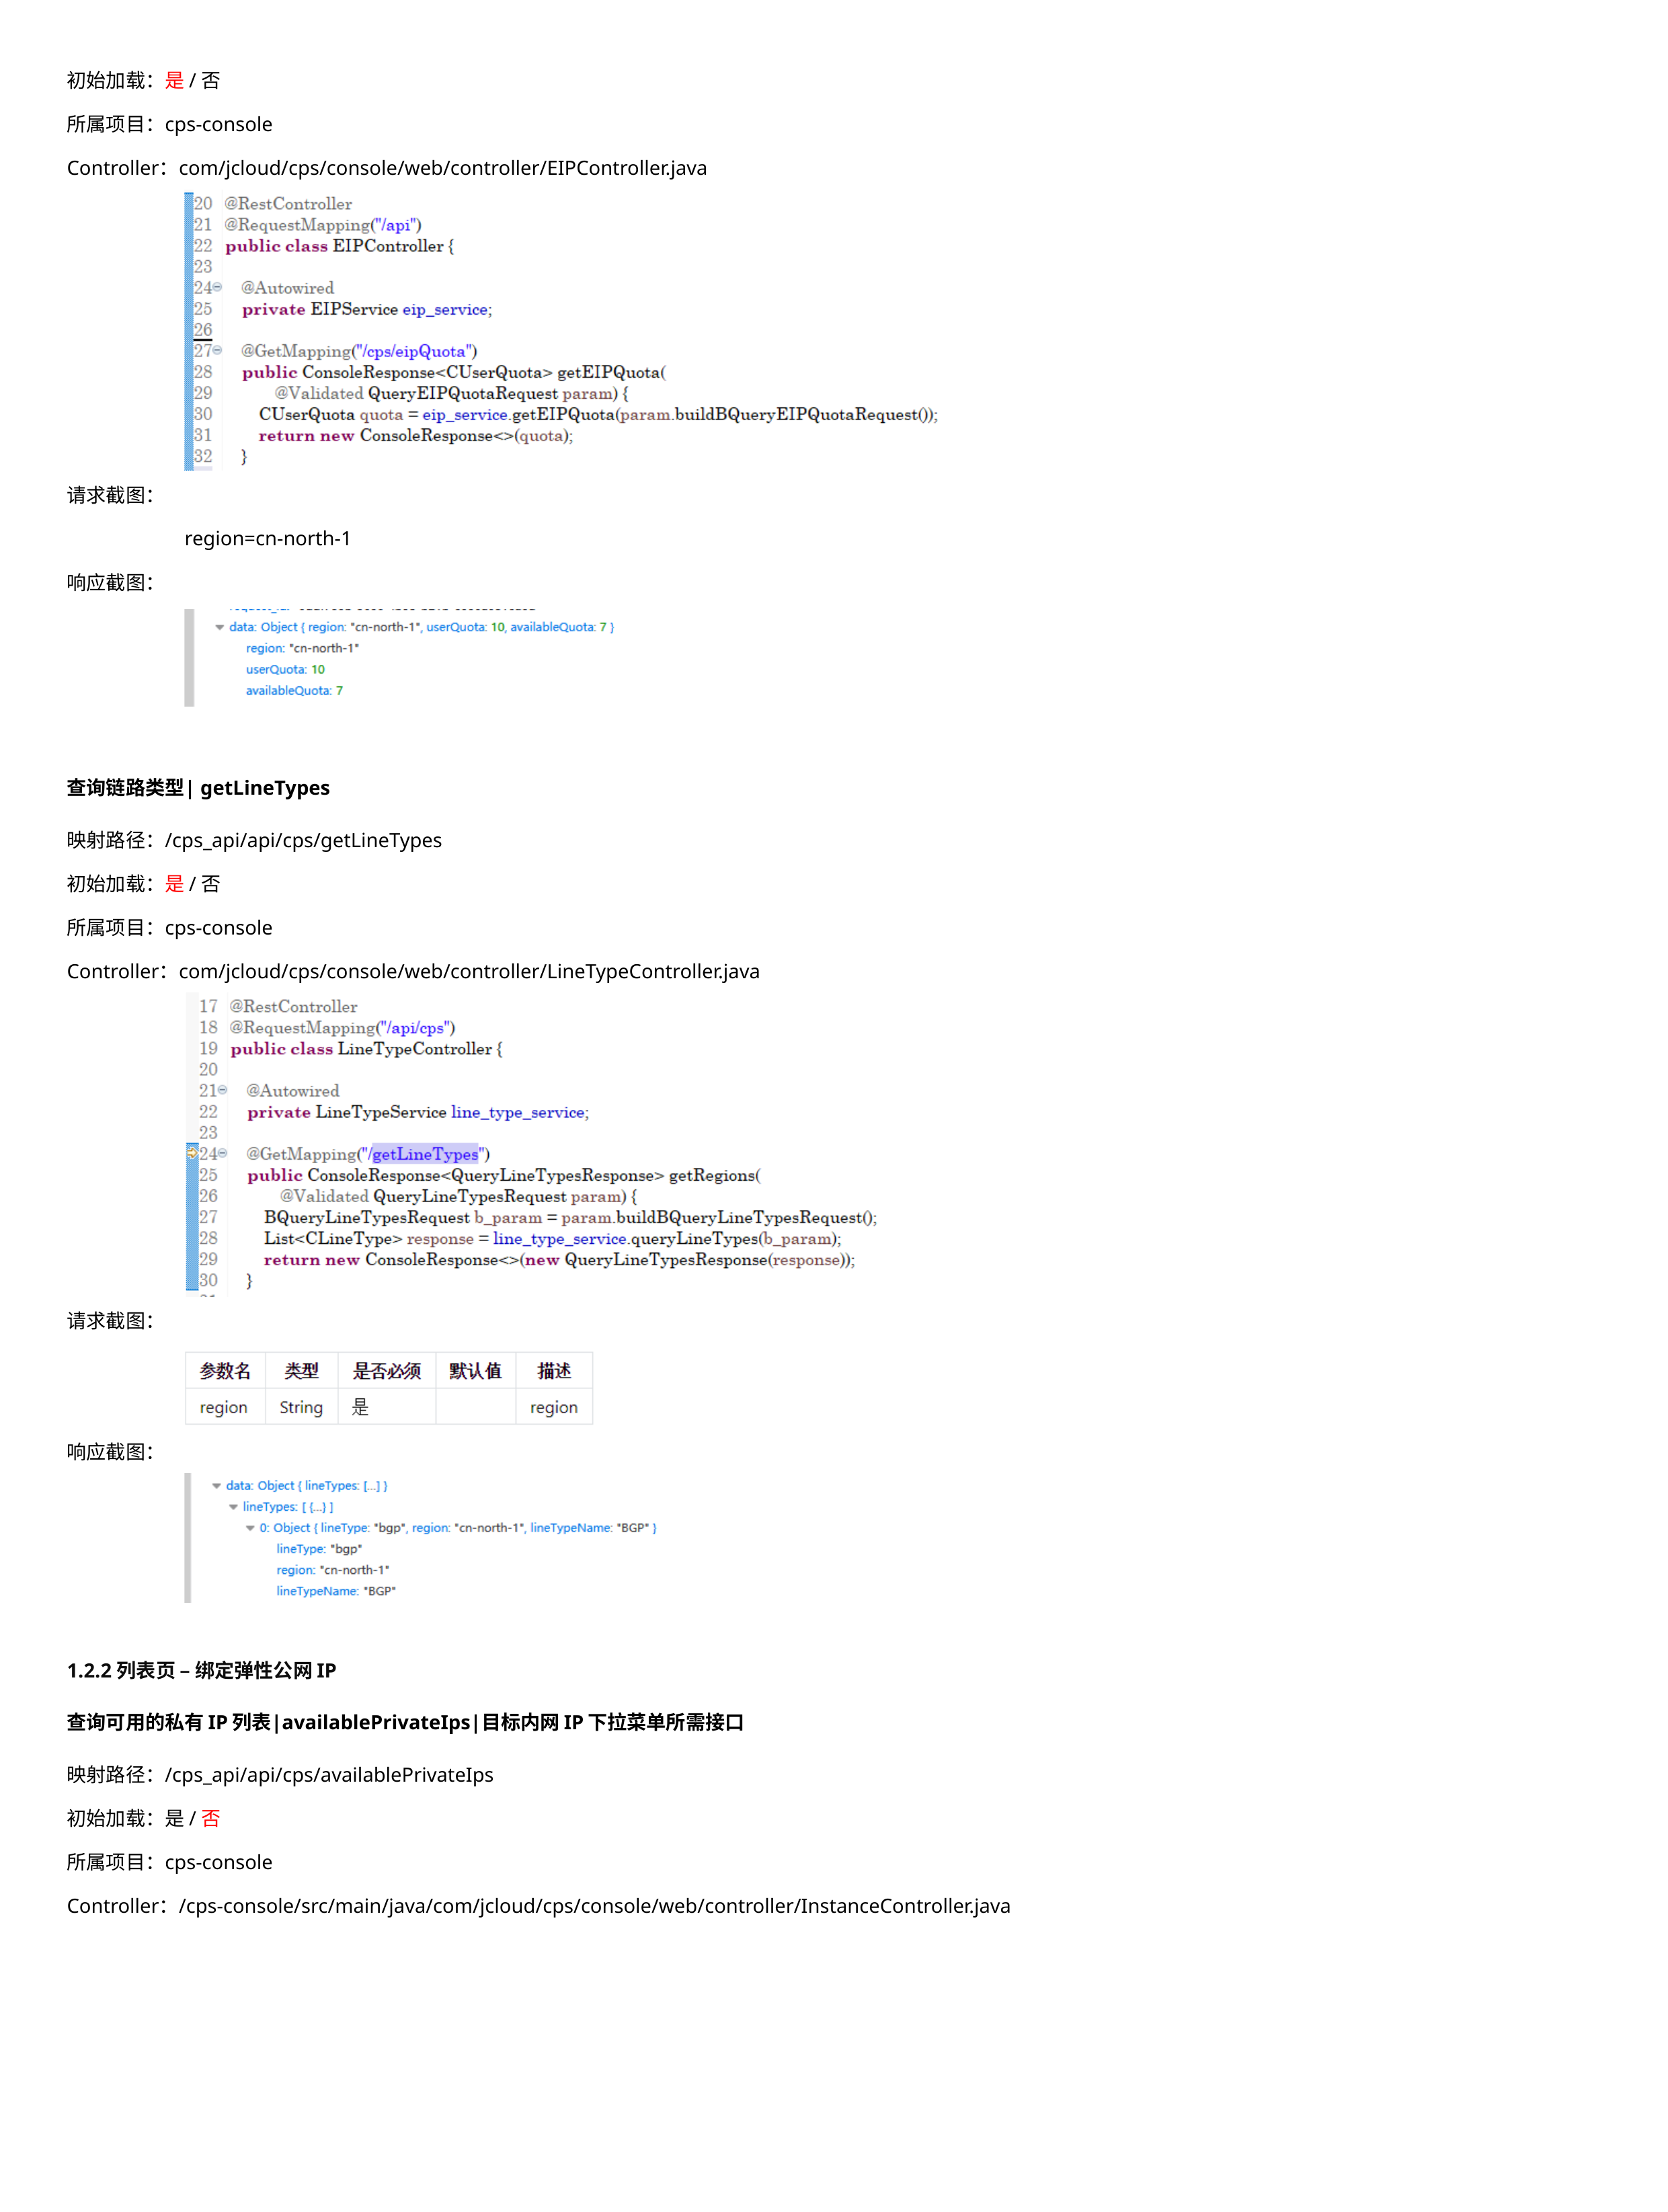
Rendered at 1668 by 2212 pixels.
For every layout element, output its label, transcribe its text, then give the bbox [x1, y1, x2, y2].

text Controller：com/jcloud/cps/console/web/controller/EIPController.java [67, 145, 1617, 188]
text 响应截图： [67, 1429, 1617, 1472]
text Controller：/cps-console/src/main/java/com/jcloud/cps/console/web/controller/InstanceController.java [67, 1883, 1617, 1926]
text 所属项目：cps-console [67, 101, 1617, 145]
text 查询可用的私有IP列表|availablePrivateIps|目标内网IP下拉菜单所需接口 [67, 1699, 1617, 1743]
picture [184, 1473, 671, 1603]
text 初始加载：是 / 否 [67, 861, 1617, 904]
text Controller：com/jcloud/cps/console/web/controller/LineTypeController.java [67, 948, 1617, 992]
picture [184, 190, 945, 471]
text 1.2.2 列表页 – 绑定弹性公网IP [67, 1647, 1617, 1691]
picture [184, 1341, 598, 1428]
text region=cn-north-1 [67, 516, 1617, 559]
text 初始加载：是 / 否 [67, 1795, 1617, 1839]
text 响应截图： [67, 559, 1617, 603]
text 所属项目：cps-console [67, 1839, 1617, 1883]
text 初始加载：是 / 否 [67, 57, 1617, 101]
text 查询链路类型| getLineTypes [67, 764, 1617, 808]
picture [184, 992, 891, 1297]
text 映射路径：/cps_api/api/cps/getLineTypes [67, 817, 1617, 861]
text 请求截图： [67, 1298, 1617, 1341]
text 所属项目：cps-console [67, 904, 1617, 948]
picture [184, 609, 686, 707]
text 映射路径：/cps_api/api/cps/availablePrivateIps [67, 1751, 1617, 1795]
text 请求截图： [67, 472, 1617, 516]
